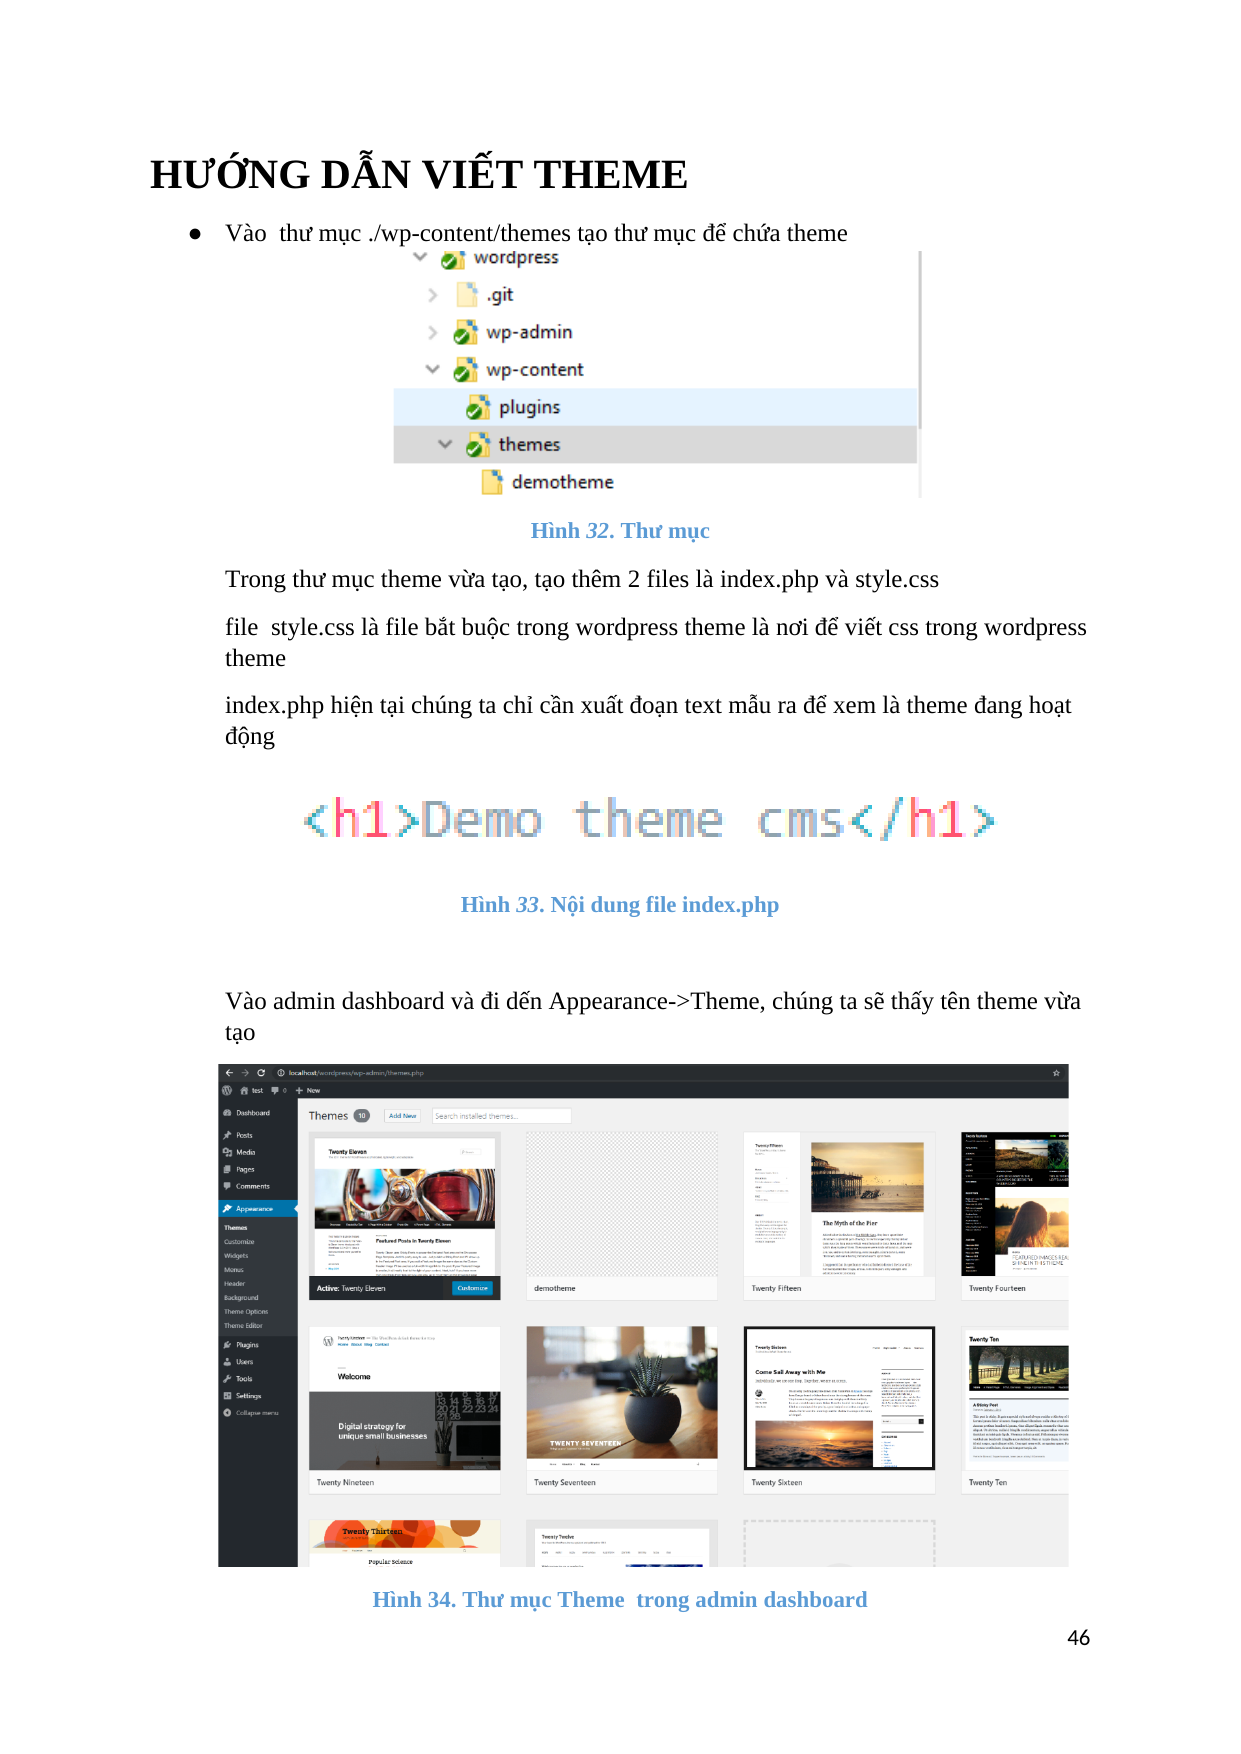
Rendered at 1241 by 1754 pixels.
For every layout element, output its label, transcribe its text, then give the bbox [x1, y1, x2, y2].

text index.php hiện tại chúng ta chỉ cần xuất đoạn text mẫu ra để xem là theme đang hoạt động [225, 690, 1090, 750]
text Vào admin dashboard và đi dến Appearance->Theme, chúng ta sẽ thấy tên theme vừa tạo [225, 986, 1090, 1046]
picture [393, 251, 922, 498]
text Trong thư mục theme vừa tạo, tạo thêm 2 files là index.php và style.css [225, 564, 1090, 593]
text HƯỚNG DẪN VIẾT THEME [150, 150, 1090, 198]
list Vào thư mục ./wp-content/themes tạo thư mục để chứa theme [187, 218, 1090, 247]
picture [286, 769, 1030, 873]
text file style.css là file bắt buộc trong wordpress theme là nơi để viết css trong wordpress theme [225, 612, 1090, 671]
picture [218, 1064, 1069, 1567]
